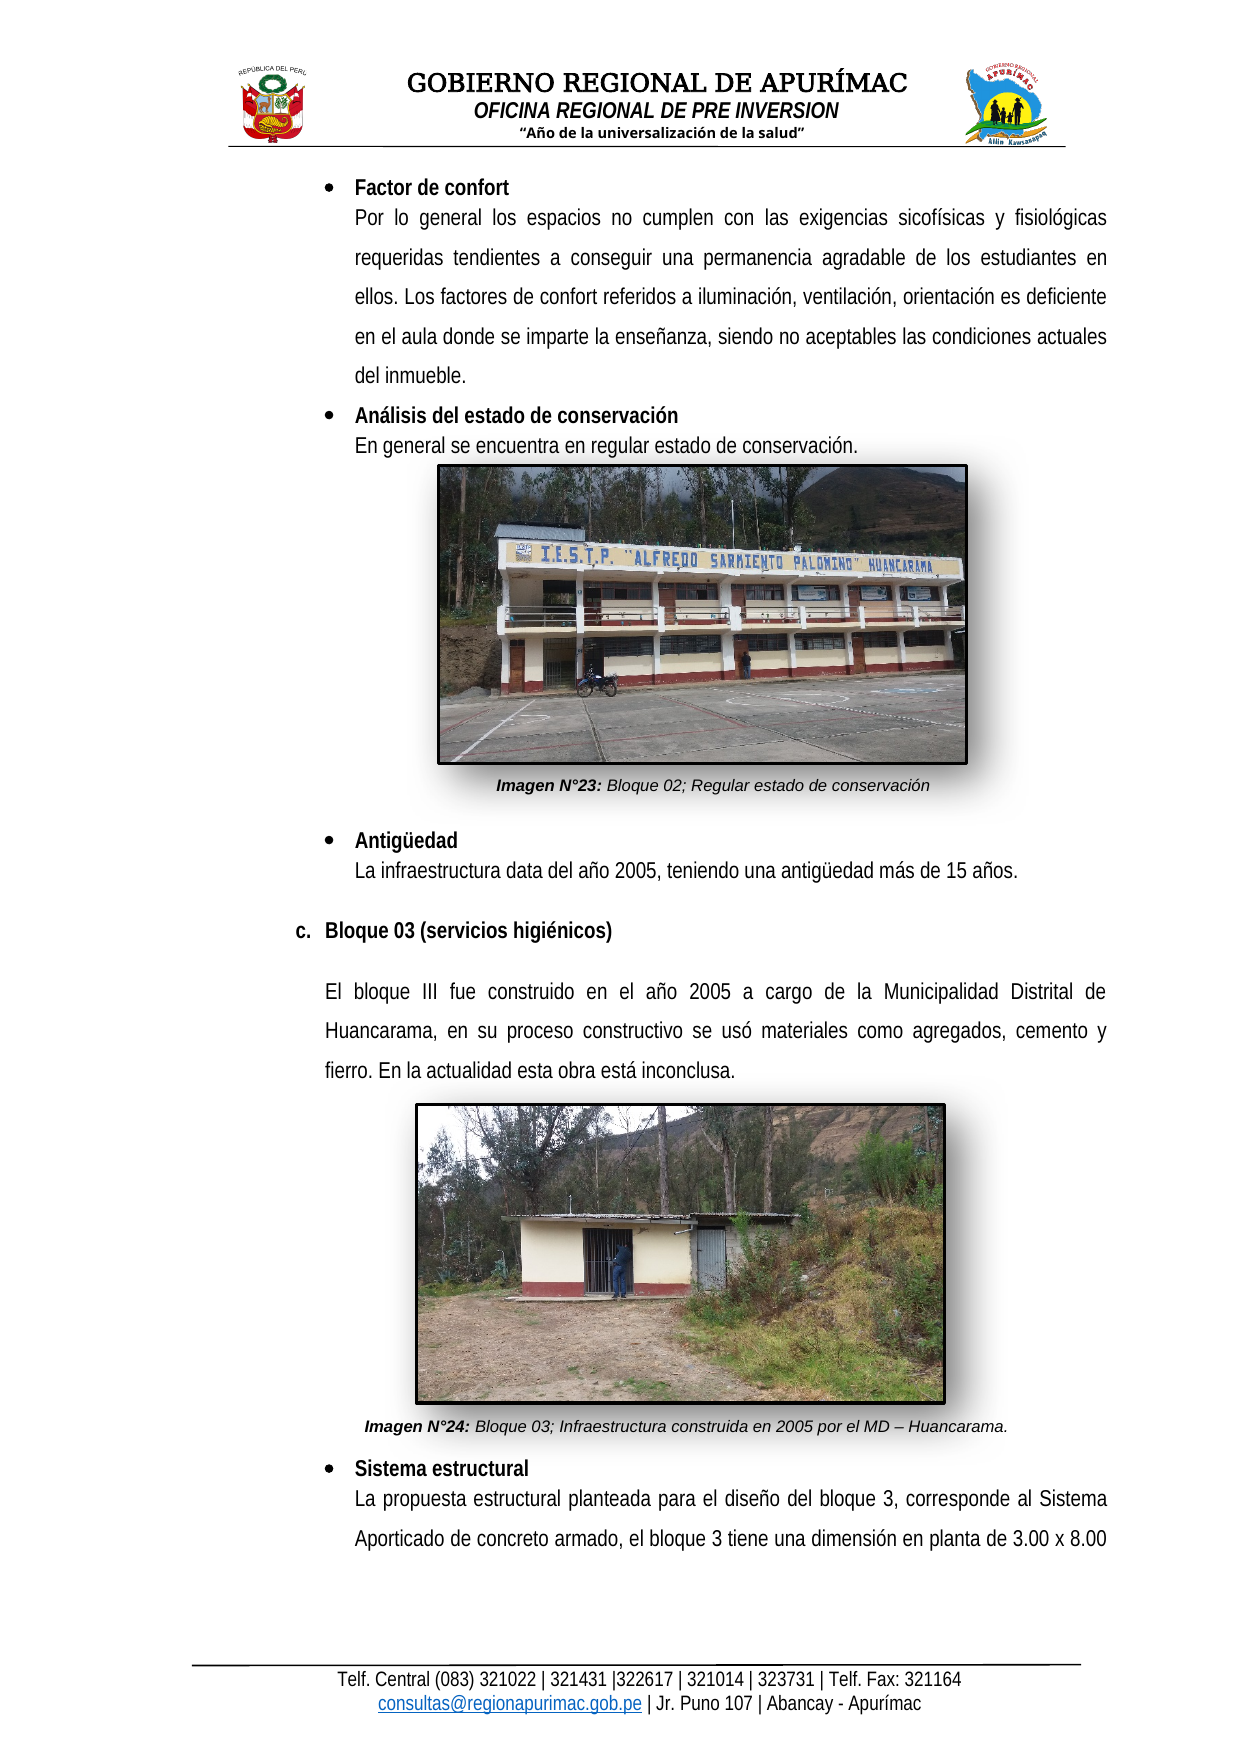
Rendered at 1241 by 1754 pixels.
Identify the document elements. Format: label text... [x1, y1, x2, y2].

list La infraestructura data del año 2005, teniendo una antigüedad más de 15 años. [354, 857, 1107, 883]
list Sistema estructural [325, 1455, 1107, 1481]
picture [965, 63, 1047, 145]
list El bloque III fue construido en el año 2005 a cargo de la Municipalidad Distrital de Huancarama, en su proceso constructivo se usó materiales como agregados, cemento y fierro. En la actualidad esta obra está inconclusa. [325, 978, 1107, 1083]
list Análisis del estado de conservación [325, 402, 1107, 428]
list Factor de confort [325, 174, 1107, 200]
picture [238, 66, 307, 143]
list Antigüedad [325, 827, 1107, 853]
list Bloque 03 (servicios higiénicos) [295, 917, 1107, 944]
picture [440, 467, 965, 762]
list En general se encuentra en regular estado de conservación. [354, 432, 1107, 458]
list Por lo general los espacios no cumplen con las exigencias sicofísicas y fisiológicas requeridas tendientes a conseguir una permanencia agradable de los estudiantes en ellos. Los factores de confort referidos a iluminación, ventilación, orientación es deficiente en el aula donde se imparte la enseñanza, siendo no aceptables las condiciones actuales del inmueble. [354, 204, 1107, 388]
picture [418, 1106, 943, 1401]
list Imagen N°24: Bloque 03; Infraestructura construida en 2005 por el MD – Huancarama. [267, 1417, 1107, 1436]
